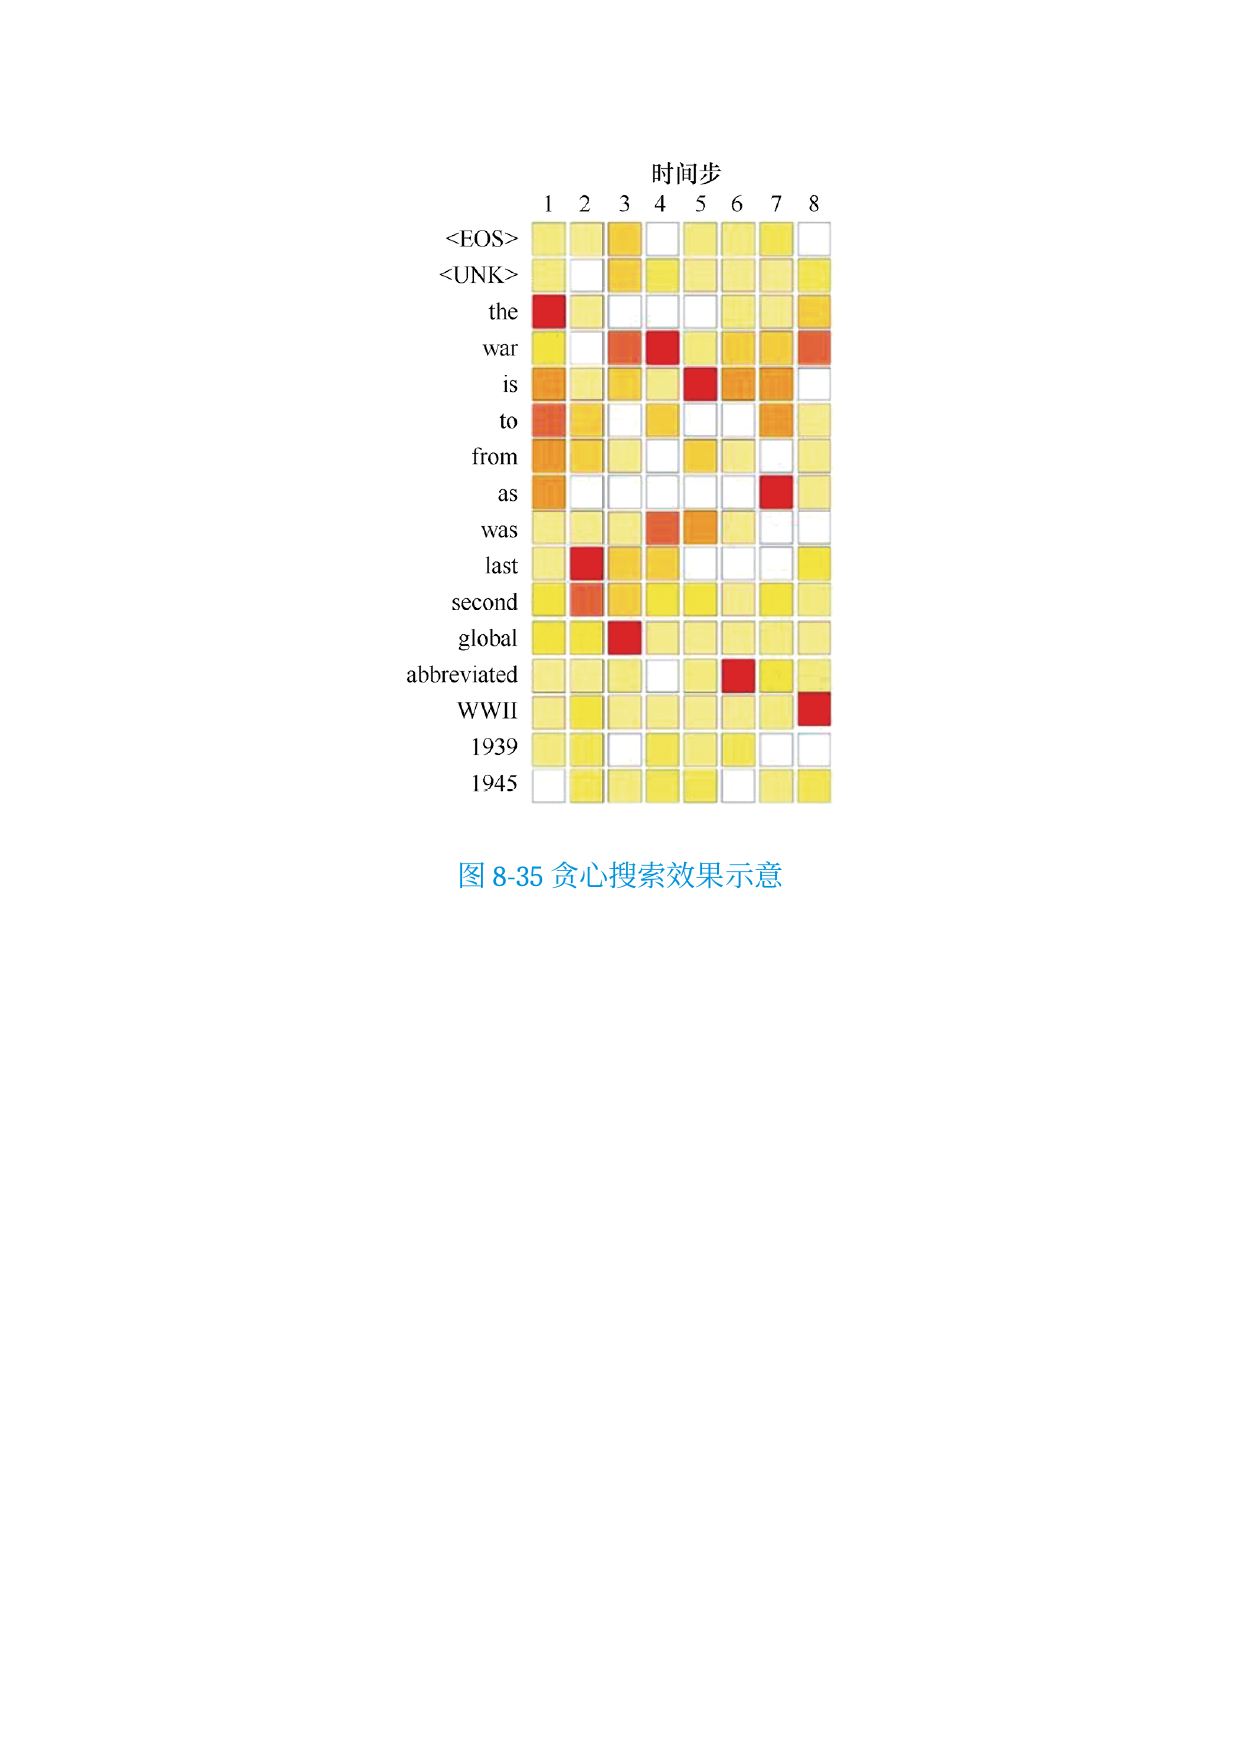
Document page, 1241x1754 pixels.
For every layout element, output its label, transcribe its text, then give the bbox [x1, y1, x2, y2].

text 图8-35 贪心搜索效果示意 [187, 844, 1053, 909]
picture [406, 162, 834, 805]
